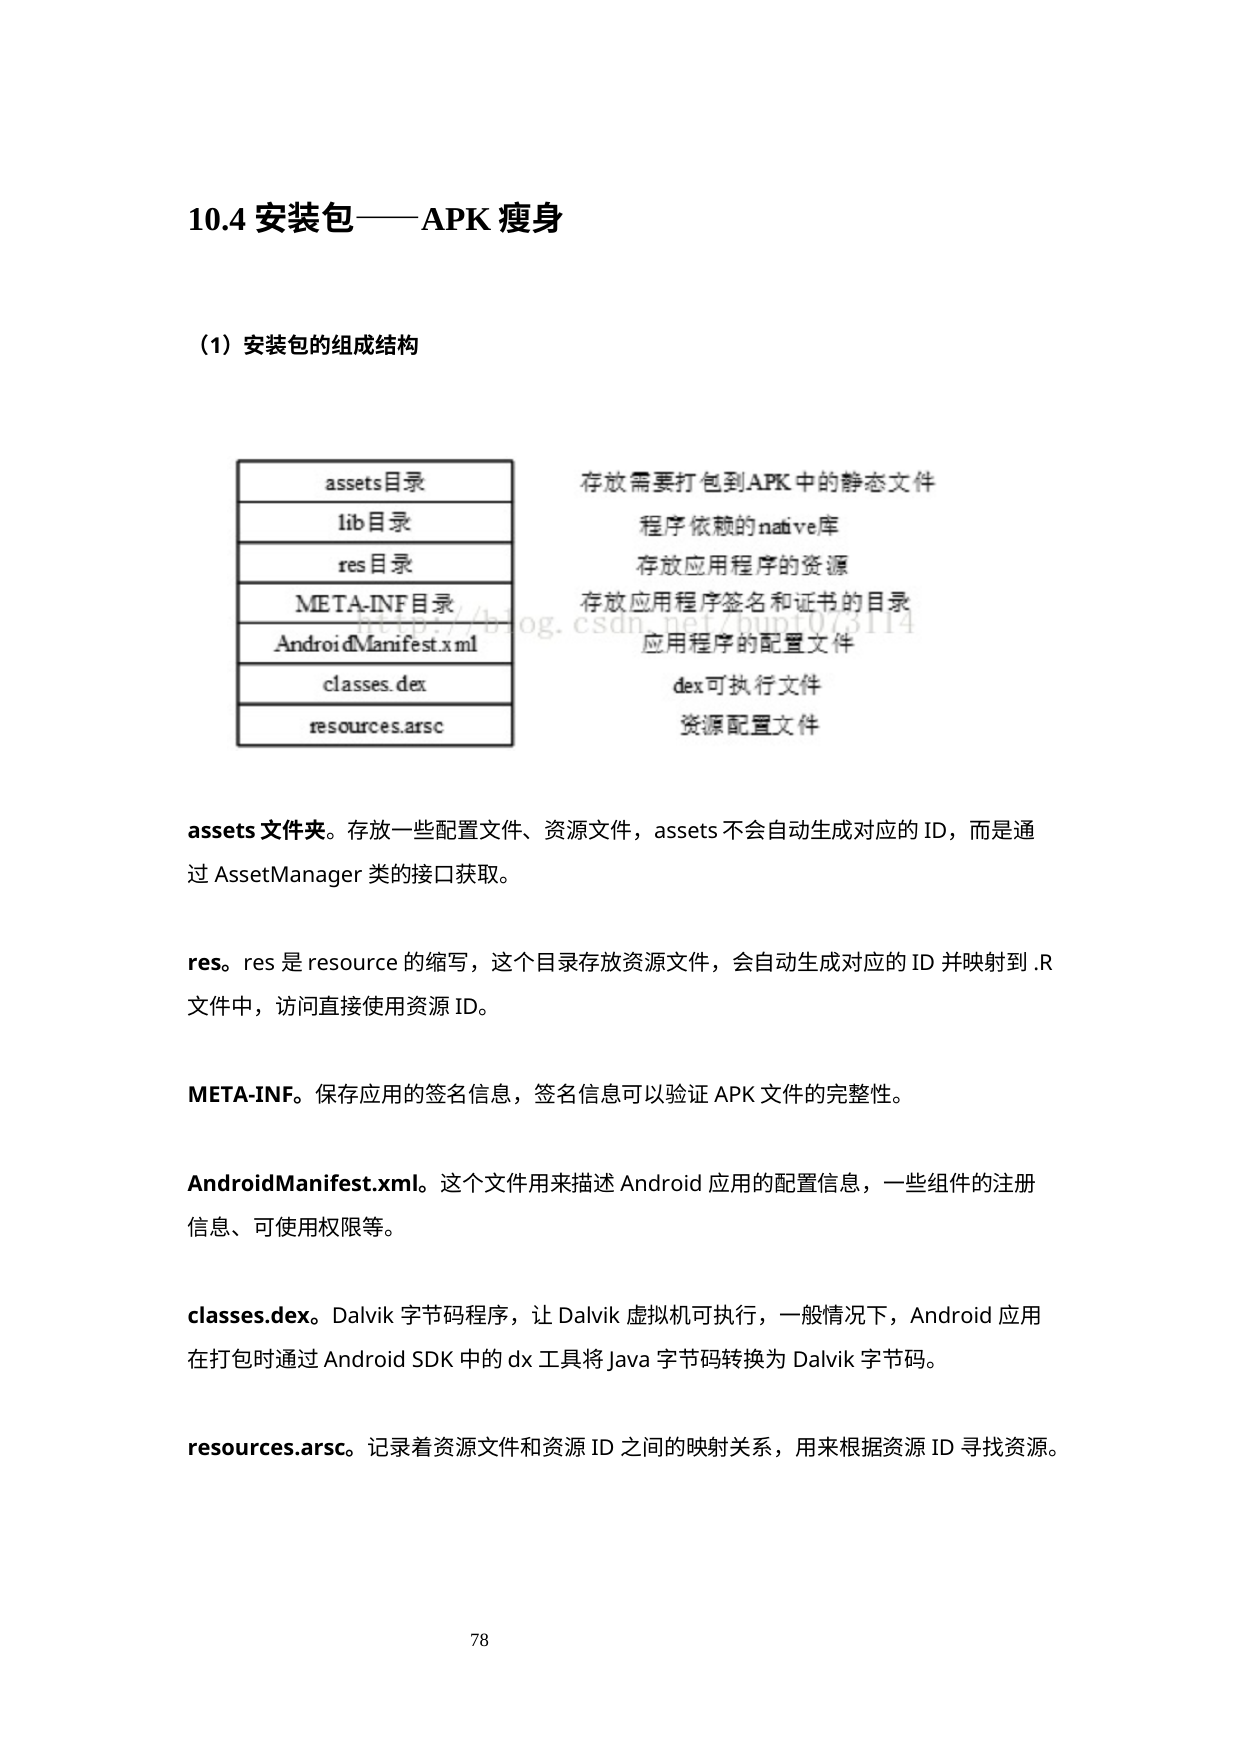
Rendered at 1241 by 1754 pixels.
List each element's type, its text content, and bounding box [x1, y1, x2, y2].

picture [187, 430, 1053, 787]
subtitle 10.4 安装包——APK瘦身 [187, 172, 1053, 260]
text classes.dex。Dalvik 字节码程序，让 Dalvik 虚拟机可执行，一般情况下，Android 应用在打包时通过 Android SDK 中的 dx 工具将 Java 字节码转换为 Dalvik 字节码。 [187, 1292, 1053, 1380]
text AndroidManifest.xml。这个文件用来描述 Android 应用的配置信息，一些组件的注册信息、可使用权限等。 [187, 1159, 1053, 1248]
text META-INF。保存应用的签名信息，签名信息可以验证 APK 文件的完整性。 [187, 1071, 1053, 1115]
text res。res 是 resource 的缩写，这个目录存放资源文件，会自动生成对应的 ID 并映射到 .R 文件中，访问直接使用资源 ID。 [187, 939, 1053, 1027]
subtitle （1）安装包的组成结构 [187, 322, 1053, 366]
text assets文件夹。存放一些配置文件、资源文件，assets不会自动生成对应的 ID，而是通过 AssetManager 类的接口获取。 [187, 807, 1053, 895]
text resources.arsc。记录着资源文件和资源 ID 之间的映射关系，用来根据资源 ID 寻找资源。 [187, 1424, 1053, 1468]
